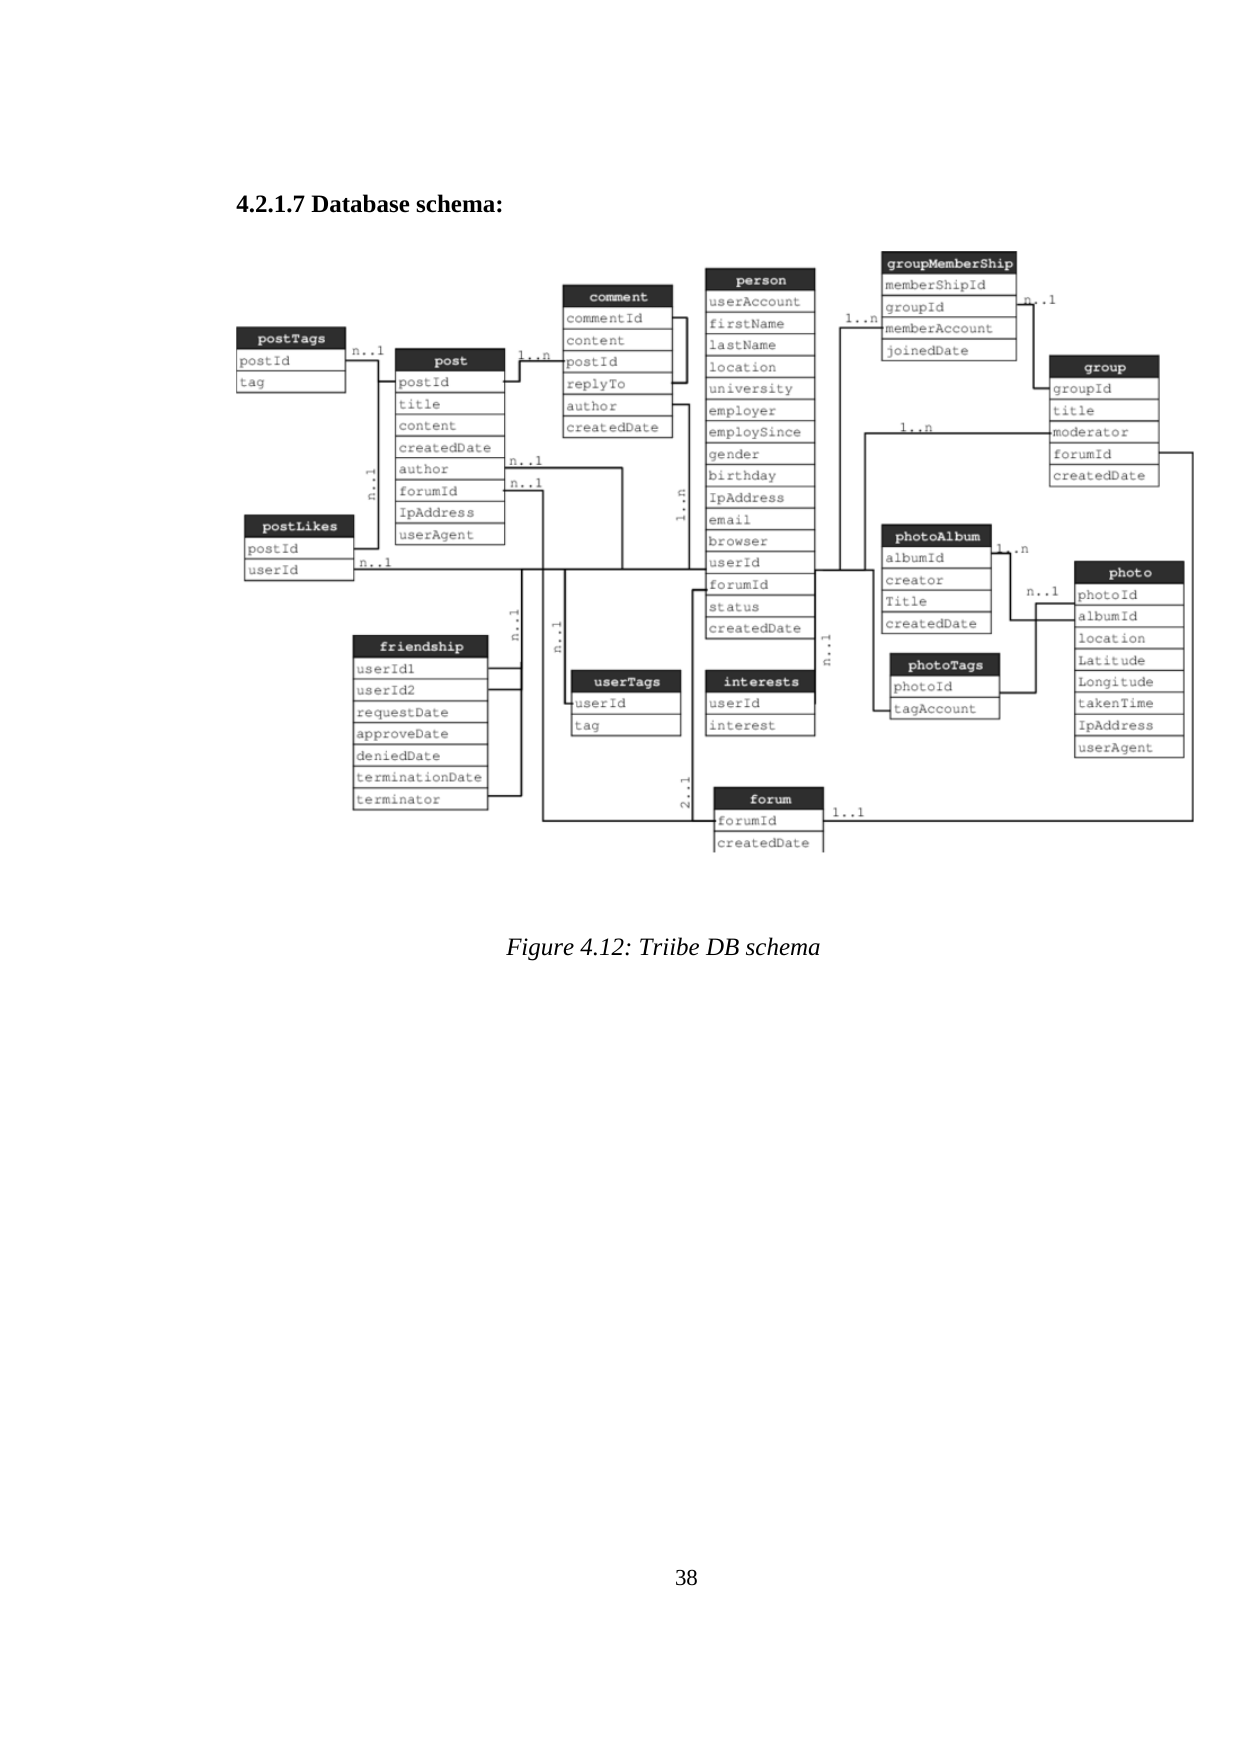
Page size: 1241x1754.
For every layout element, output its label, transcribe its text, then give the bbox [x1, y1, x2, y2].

subtitle Database schema: [236, 189, 1090, 218]
title Figure 4.12: Triibe DB schema [236, 932, 1090, 960]
picture [236, 251, 1197, 866]
